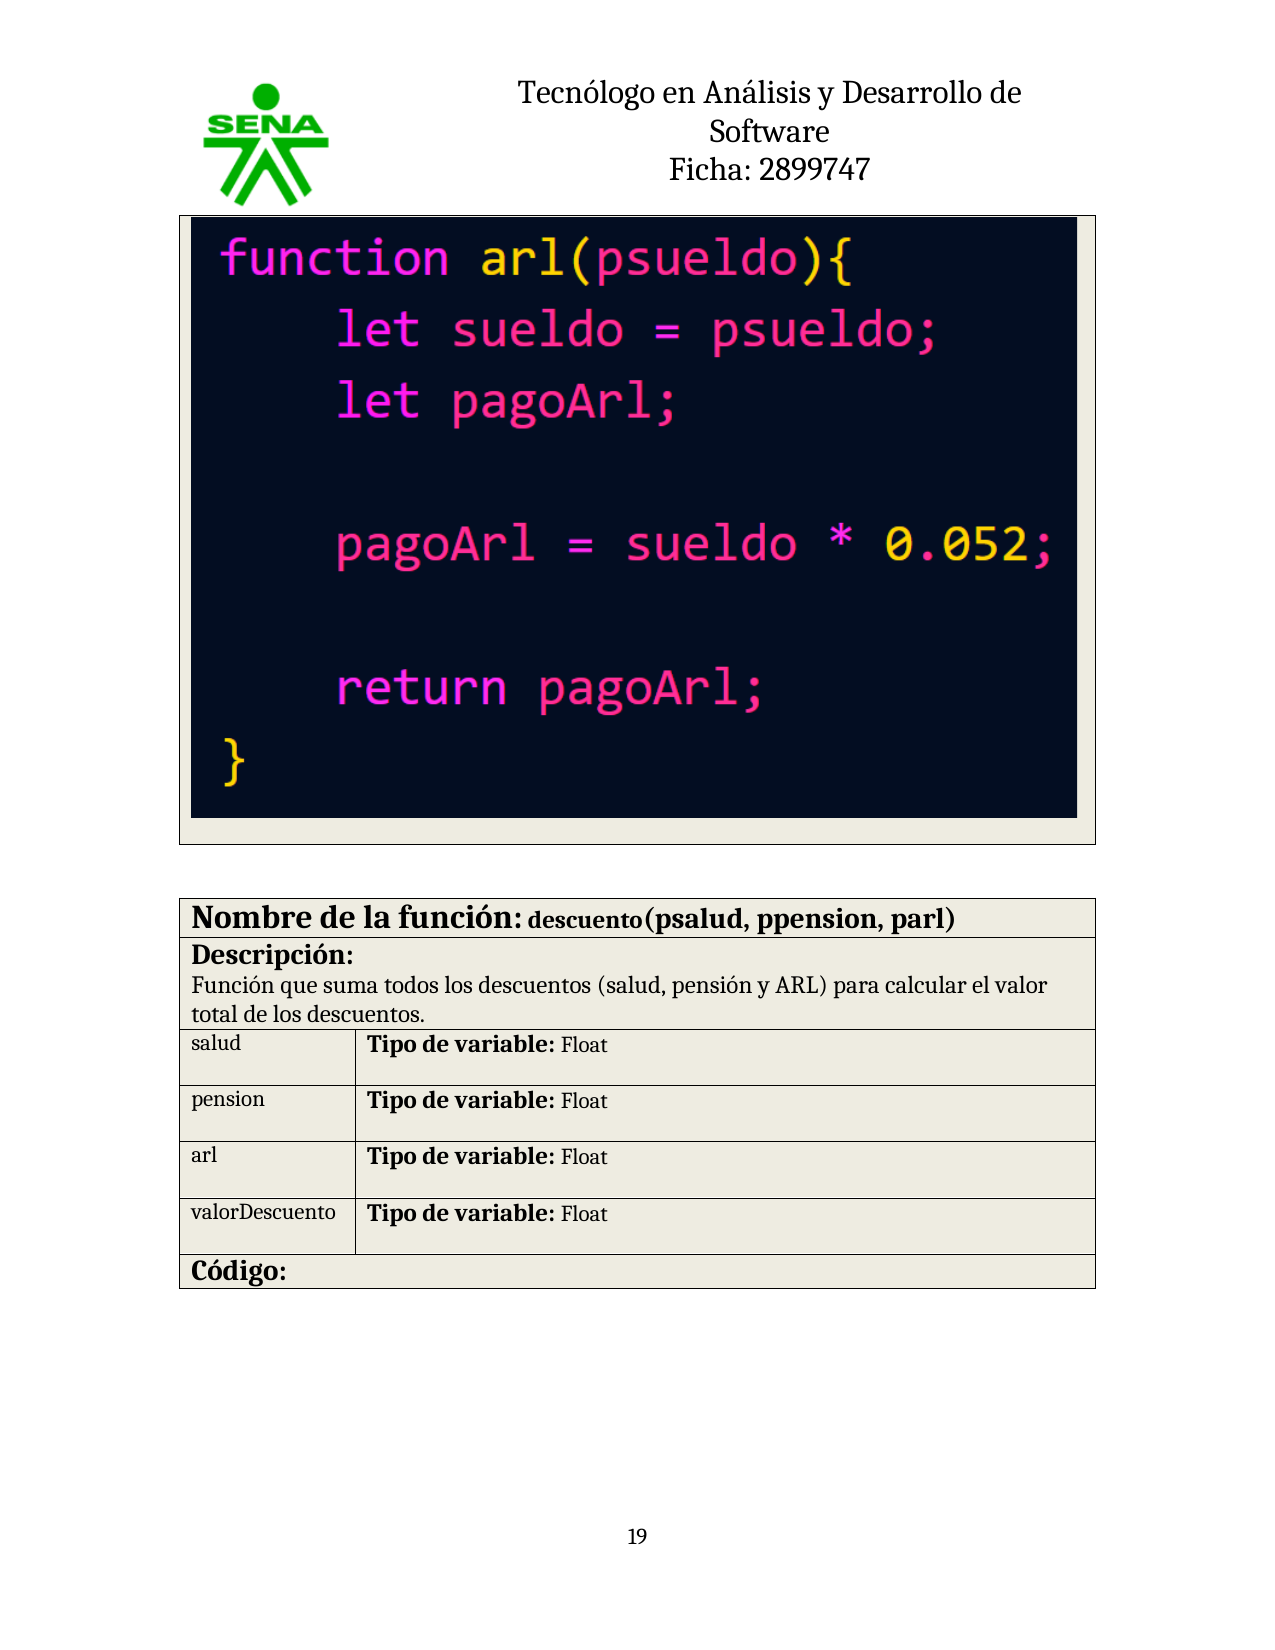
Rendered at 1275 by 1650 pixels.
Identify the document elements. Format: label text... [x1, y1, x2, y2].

table_cell pension [180, 1086, 355, 1141]
table_cell Código: [180, 1255, 1095, 1288]
table_cell Tipo de variable: Float [356, 1142, 1095, 1197]
table_cell valorDescuento [180, 1199, 355, 1253]
table_cell Tipo de variable: Float [356, 1030, 1095, 1085]
table_cell arl [180, 1142, 355, 1197]
table_cell Tipo de variable: Float [356, 1086, 1095, 1141]
table_cell salud [180, 1030, 355, 1085]
table_cell Descripción: Función que suma todos los descuentos (salud, pensión y ARL) para calcular el valor total de los descuentos. [180, 938, 1095, 1029]
picture [185, 73, 342, 215]
table_cell Tipo de variable: Float [356, 1199, 1095, 1253]
picture [191, 217, 1078, 818]
table_cell Código: [180, 216, 1095, 844]
table_header Nombre de la función: descuento(psalud, ppension, parl) [180, 899, 1095, 937]
